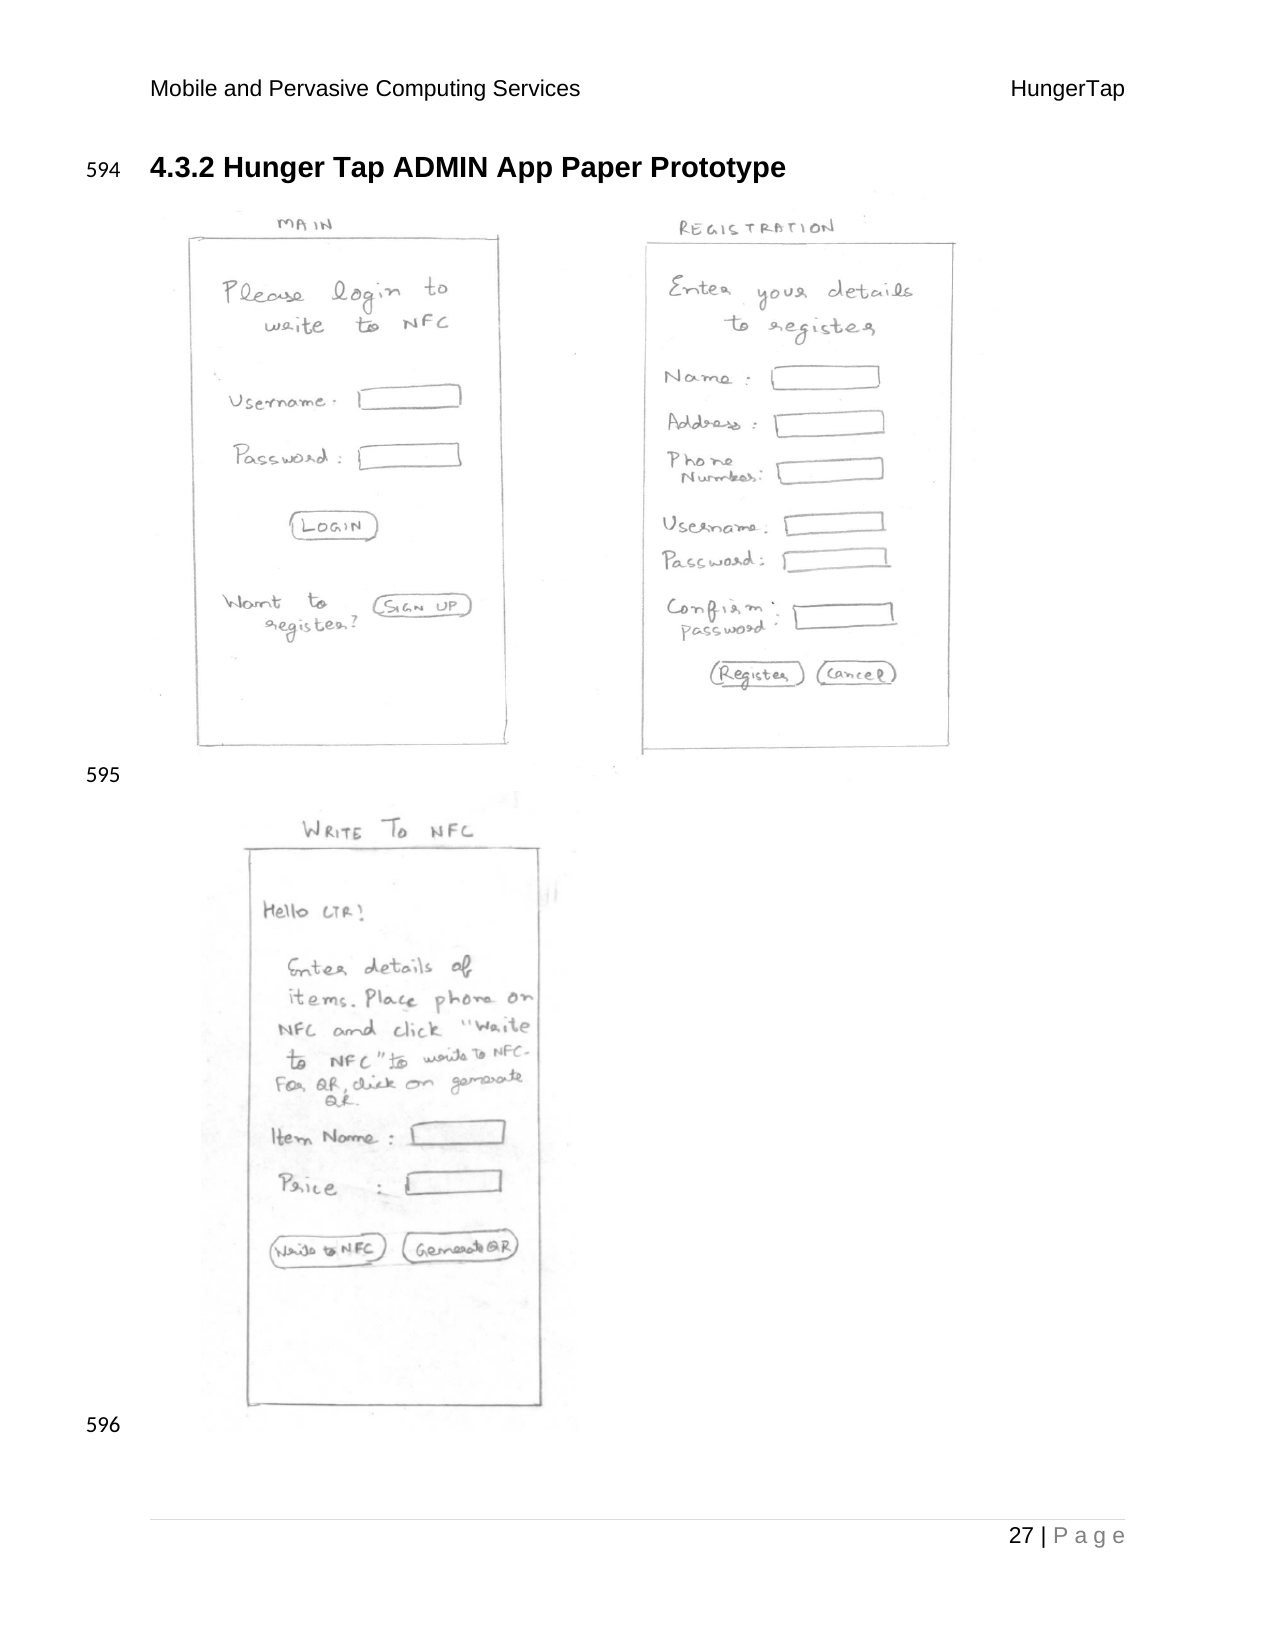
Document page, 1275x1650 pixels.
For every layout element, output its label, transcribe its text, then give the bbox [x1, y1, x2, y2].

picture [150, 187, 1001, 783]
